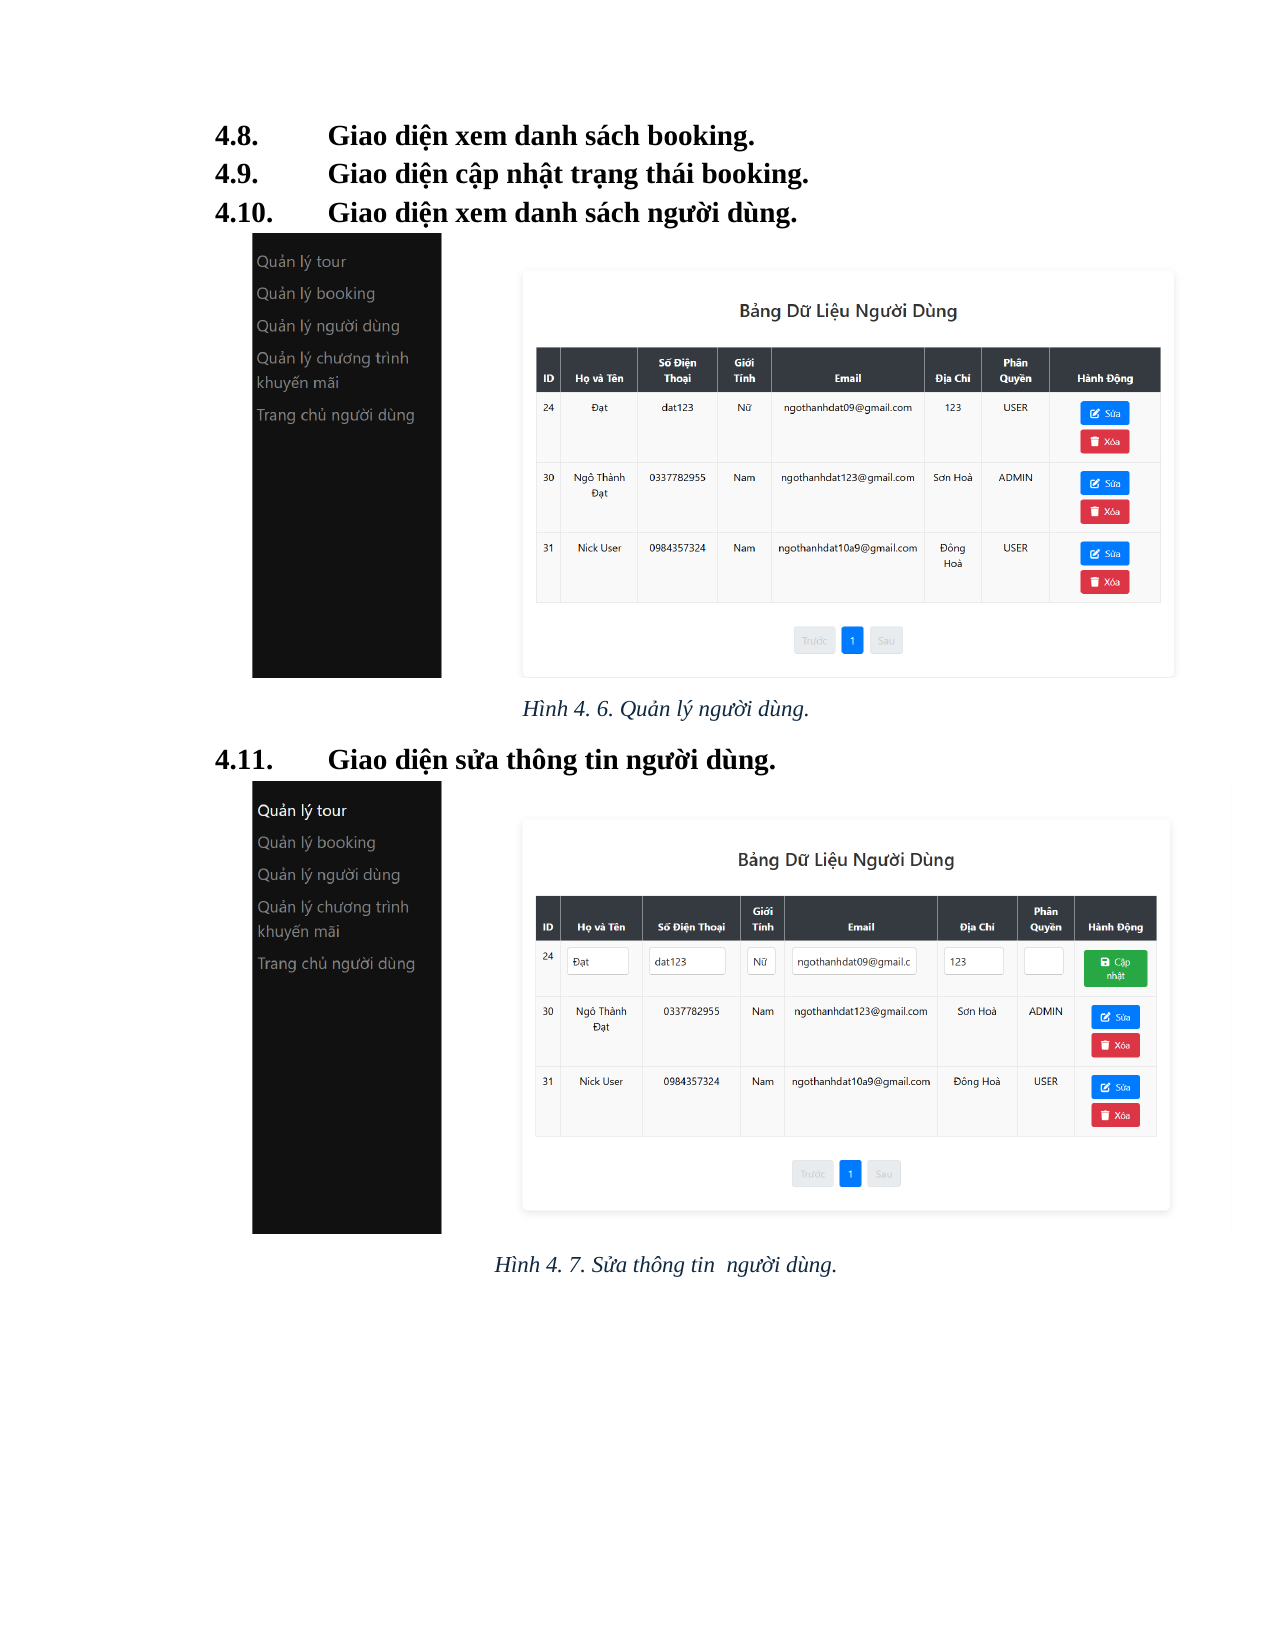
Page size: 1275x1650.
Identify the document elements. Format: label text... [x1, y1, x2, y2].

text Hình 4. 7. Sửa thông tin người dùng. [177, 1251, 1157, 1277]
list Giao diện xem danh sách người dùng. [215, 195, 1157, 229]
text Hình 4. 6. Quản lý người dùng. [177, 695, 1157, 722]
picture [252, 781, 1232, 1234]
list Giao diện sửa thông tin người dùng. [215, 742, 1157, 776]
list Giao diện xem danh sách booking. [215, 118, 1157, 152]
picture [252, 233, 1232, 678]
list Giao diện cập nhật trạng thái booking. [215, 157, 1157, 190]
